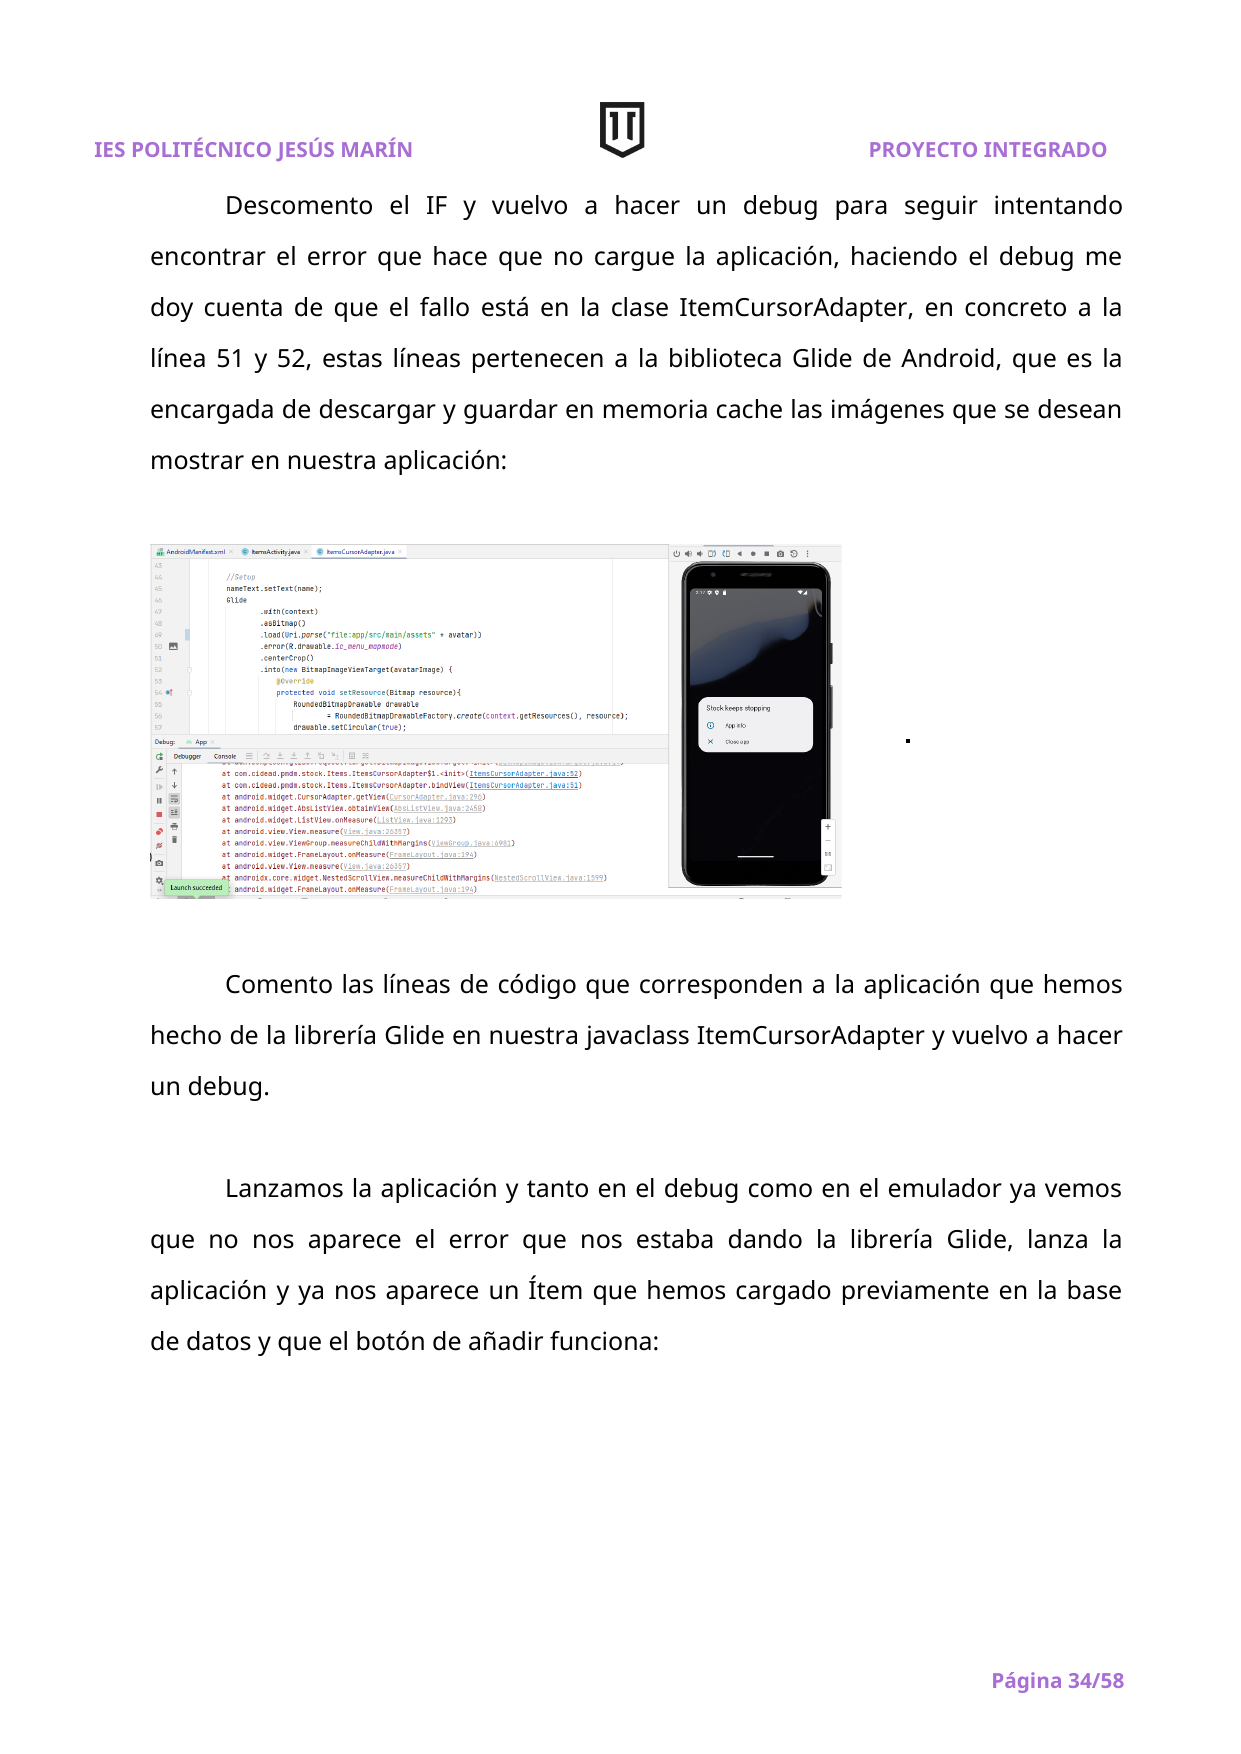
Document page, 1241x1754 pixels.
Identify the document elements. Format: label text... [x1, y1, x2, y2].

picture [600, 102, 645, 158]
text Comento las líneas de código que corresponden a la aplicación que hemos hecho de la librería Glide en nuestra javaclass ItemCursorAdapter y vuelvo a hacer un debug. [150, 966, 1124, 1102]
text Descomento el IF y vuelvo a hacer un debug para seguir intentando encontrar el error que hace que no cargue la aplicación, haciendo el debug me doy cuenta de que el fallo está en la clase ItemCursorAdapter, en concreto a la línea 51 y 52, estas líneas pertenecen a la biblioteca Glide de Android, que es la encargada de descargar y guardar en memoria cache las imágenes que se desean mostrar en nuestra aplicación: [150, 187, 1124, 477]
text Lanzamos la aplicación y tanto en el debug como en el emulador ya vemos que no nos aparece el error que nos estaba dando la librería Glide, lanza la aplicación y ya nos aparece un Ítem que hemos cargado previamente en la base de datos y que el botón de añadir funciona: [150, 1170, 1124, 1358]
picture [150, 544, 842, 899]
